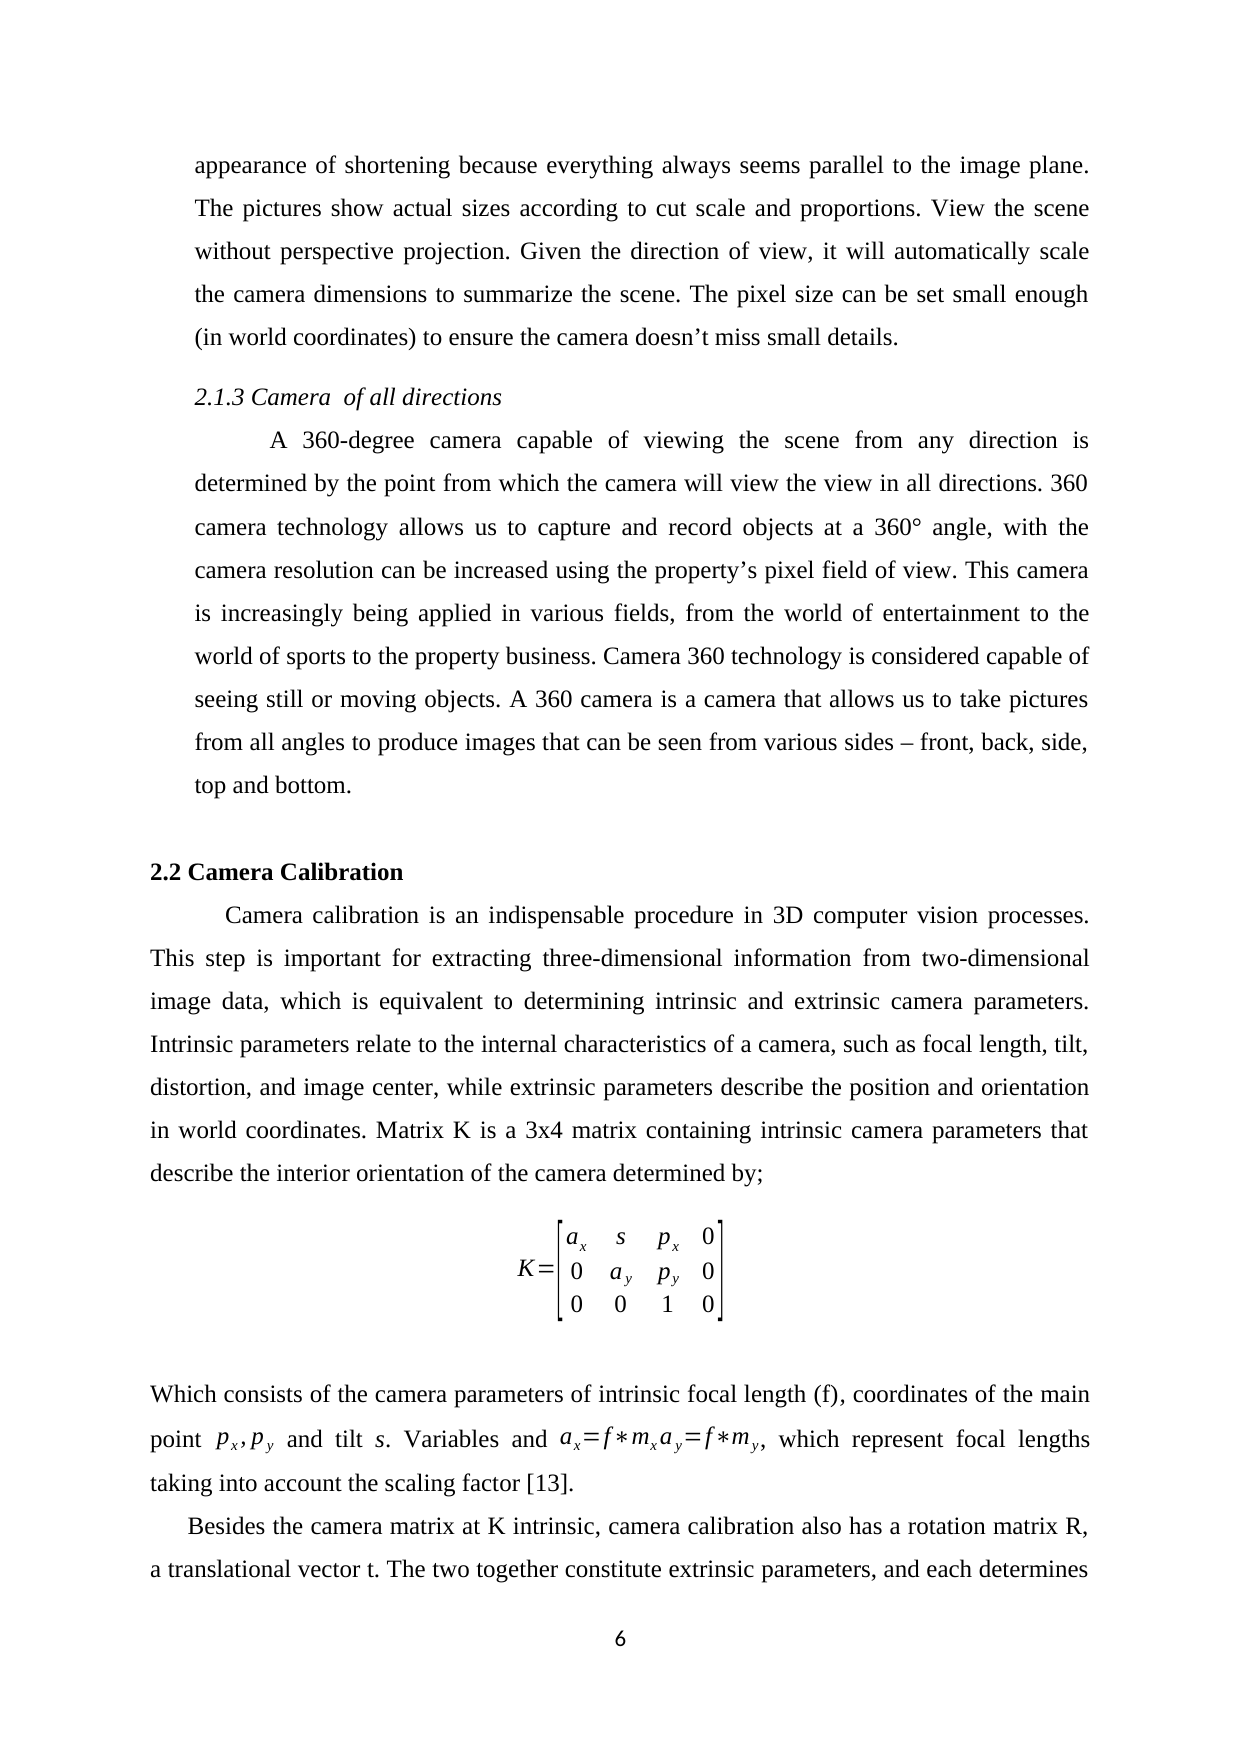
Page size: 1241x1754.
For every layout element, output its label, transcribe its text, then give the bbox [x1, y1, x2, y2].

subtitle 2.2 Camera Calibration [150, 857, 1090, 885]
text Which consists of the camera parameters of intrinsic focal length (f), coordinates of the main point and tilt s. Variables and , which represent focal lengths taking into account the scaling factor. [150, 1379, 1090, 1497]
text A 360-degree camera capable of viewing the scene from any direction is determined by the point from which the camera will view the view in all directions. 360 camera technology allows us to capture and record objects at a 360° angle, with the camera resolution can be increased using the property’s pixel field of view. This camera is increasingly being applied in various fields, from the world of entertainment to the world of sports to the property business. Camera 360 technology is considered capable of seeing still or moving objects. A 360 camera is a camera that allows us to take pictures from all angles to produce images that can be seen from various sides – front, back, side, top and bottom. [194, 425, 1090, 799]
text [150, 1511, 1090, 1583]
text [194, 150, 1090, 351]
text Camera calibration is an indispensable procedure in 3D computer vision processes. This step is important for extracting three-dimensional information from two-dimensional image data, which is equivalent to determining intrinsic and extrinsic camera parameters. Intrinsic parameters relate to the internal characteristics of a camera, such as focal length, tilt, distortion, and image center, while extrinsic parameters describe the position and orientation in world coordinates. Matrix K is a 3x4 matrix containing intrinsic camera parameters that describe the interior orientation of the camera determined by; [150, 900, 1090, 1187]
subtitle 2.1.3 Camera of all directions [194, 382, 1090, 411]
